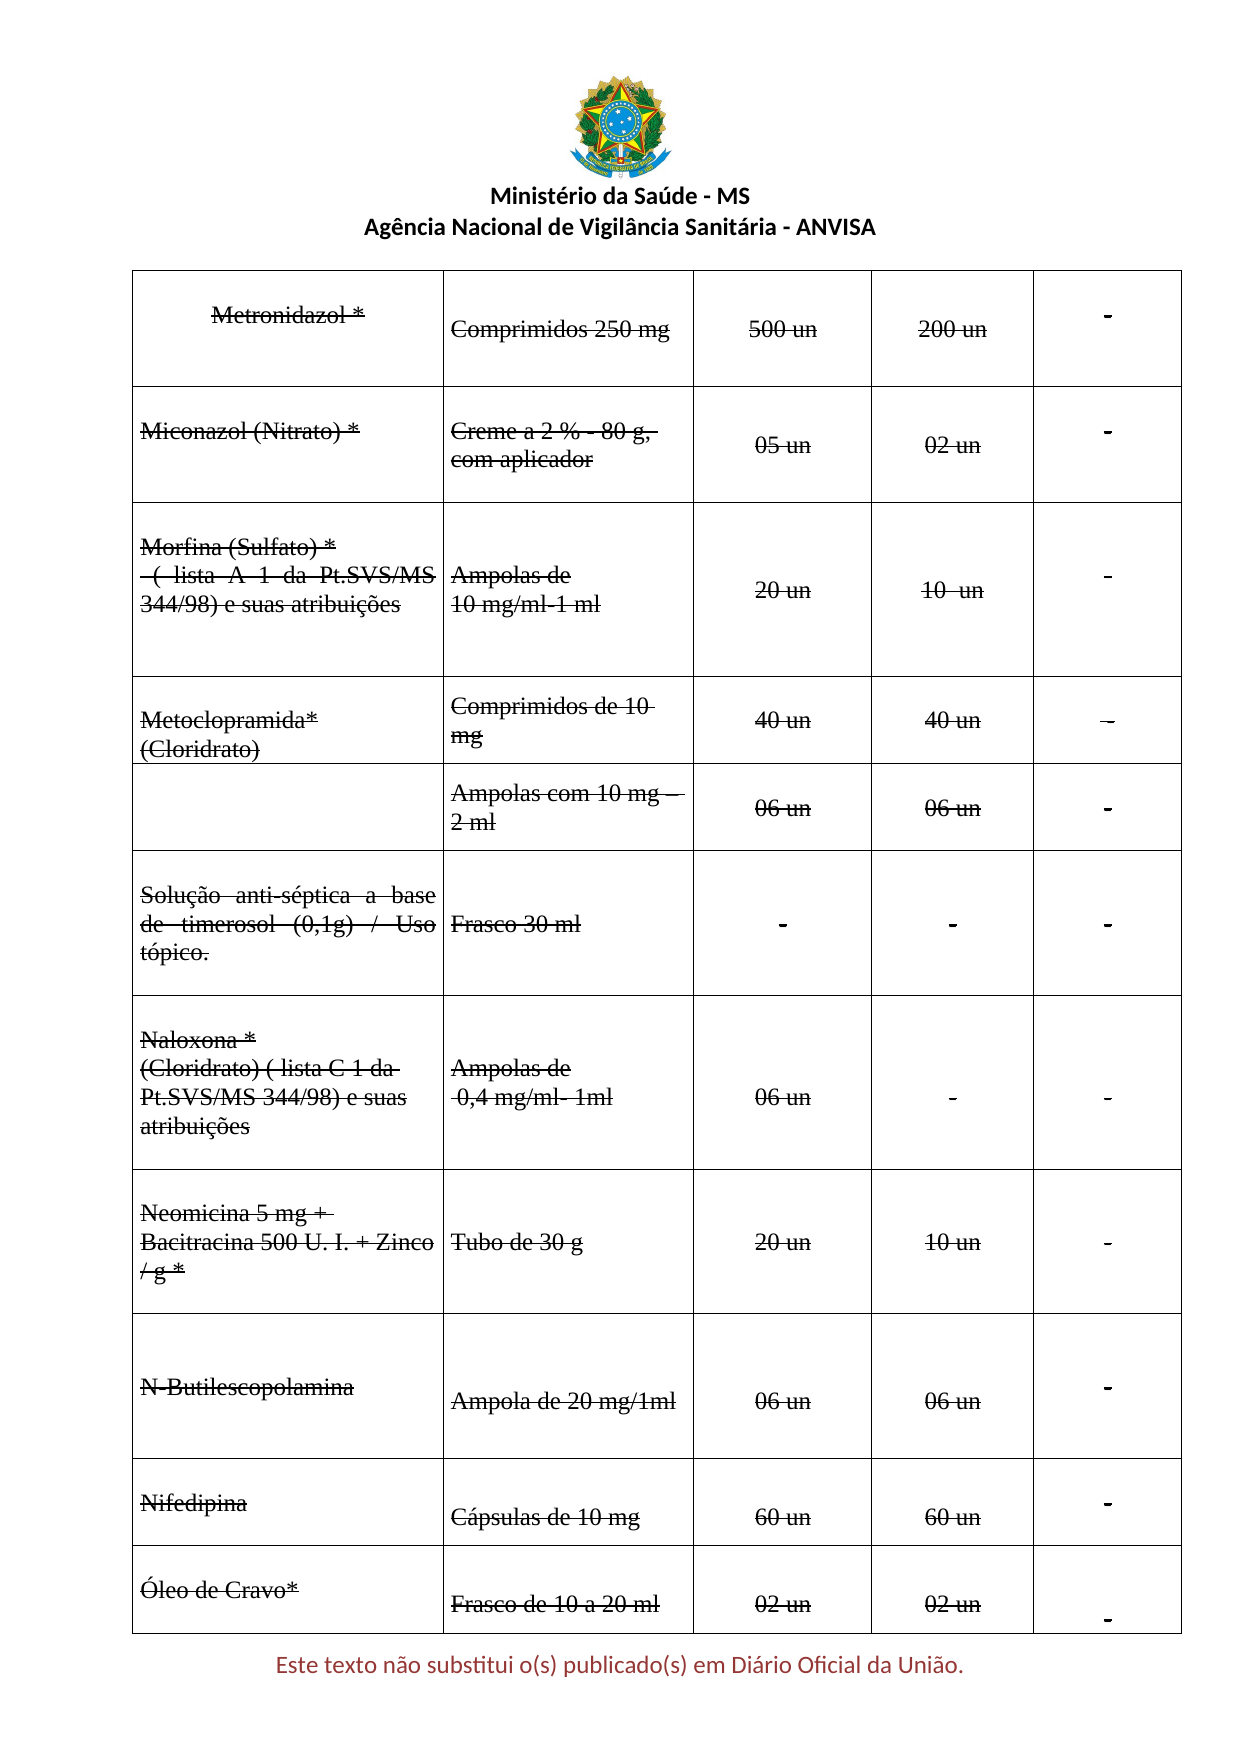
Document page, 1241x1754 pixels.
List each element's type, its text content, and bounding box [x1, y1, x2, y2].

table_cell - [1034, 387, 1181, 502]
table_cell 06 un [694, 1314, 871, 1458]
table_cell Ampolas de 0,4 mg/ml- 1ml [444, 996, 693, 1168]
table_cell 20 un [694, 503, 871, 676]
table_cell Creme a 2 % - 80 g, com aplicador [444, 387, 693, 502]
table_cell Comprimidos 250 mg [444, 271, 693, 386]
table_cell Morfina (Sulfato) * ( lista A 1 da Pt.SVS/MS 344/98) e suas atribuições [133, 503, 443, 676]
table_cell N-Butilescopolamina [133, 1314, 443, 1458]
table_cell Ampolas com 10 mg – 2 ml [444, 764, 693, 850]
table_cell 05 un [694, 387, 871, 502]
table_cell - [1034, 1546, 1181, 1633]
table_cell - [1034, 996, 1181, 1168]
table_cell 500 un [694, 271, 871, 386]
table_cell Metoclopramida* (Cloridrato) [133, 677, 443, 763]
table_cell 40 un [872, 677, 1033, 763]
table_cell 06 un [694, 764, 871, 850]
table_cell Frasco de 10 a 20 ml [444, 1546, 693, 1633]
table_cell - [1034, 764, 1181, 850]
picture [566, 73, 674, 181]
table_cell - [1034, 1314, 1181, 1458]
table_cell 02 un [872, 387, 1033, 502]
table_cell Nifedipina [133, 1459, 443, 1545]
table_cell Cápsulas de 10 mg [444, 1459, 693, 1545]
table_cell 60 un [694, 1459, 871, 1545]
table_cell - [1034, 503, 1181, 676]
table_cell - [694, 851, 871, 995]
table_cell Ampolas de 10 mg/ml-1 ml [444, 503, 693, 676]
table_cell - [1034, 851, 1181, 995]
table_cell 60 un [872, 1459, 1033, 1545]
table_cell Solução anti-séptica a base de timerosol (0,1g) / Uso tópico. [133, 851, 443, 995]
table_cell [133, 764, 443, 850]
table_cell 40 un [694, 677, 871, 763]
table_cell - [1034, 677, 1181, 763]
table_cell Óleo de Cravo* [133, 1546, 443, 1633]
table_cell - [1034, 1459, 1181, 1545]
table_cell 06 un [694, 996, 871, 1168]
table_cell 200 un [872, 271, 1033, 386]
table_cell Tubo de 30 g [444, 1170, 693, 1313]
table_cell - [1034, 1170, 1181, 1313]
table_cell Metronidazol * [133, 271, 443, 386]
table_cell Frasco 30 ml [444, 851, 693, 995]
table_cell 20 un [694, 1170, 871, 1313]
table_cell 10 un [872, 1170, 1033, 1313]
table_cell - [872, 851, 1033, 995]
table_cell Comprimidos de 10 mg [444, 677, 693, 763]
table_cell Neomicina 5 mg + Bacitracina 500 U. I. + Zinco / g * [133, 1170, 443, 1313]
table_cell 06 un [872, 1314, 1033, 1458]
table_cell Miconazol (Nitrato) * [133, 387, 443, 502]
table_cell 02 un [694, 1546, 871, 1633]
table_cell 02 un [872, 1546, 1033, 1633]
table_cell 06 un [872, 764, 1033, 850]
table_cell Naloxona * (Cloridrato) ( lista C 1 da Pt.SVS/MS 344/98) e suas atribuições [133, 996, 443, 1168]
table_cell 10 un [872, 503, 1033, 676]
table_cell Ampola de 20 mg/1ml [444, 1314, 693, 1458]
table_cell - [872, 996, 1033, 1168]
table_cell - [1034, 271, 1181, 386]
